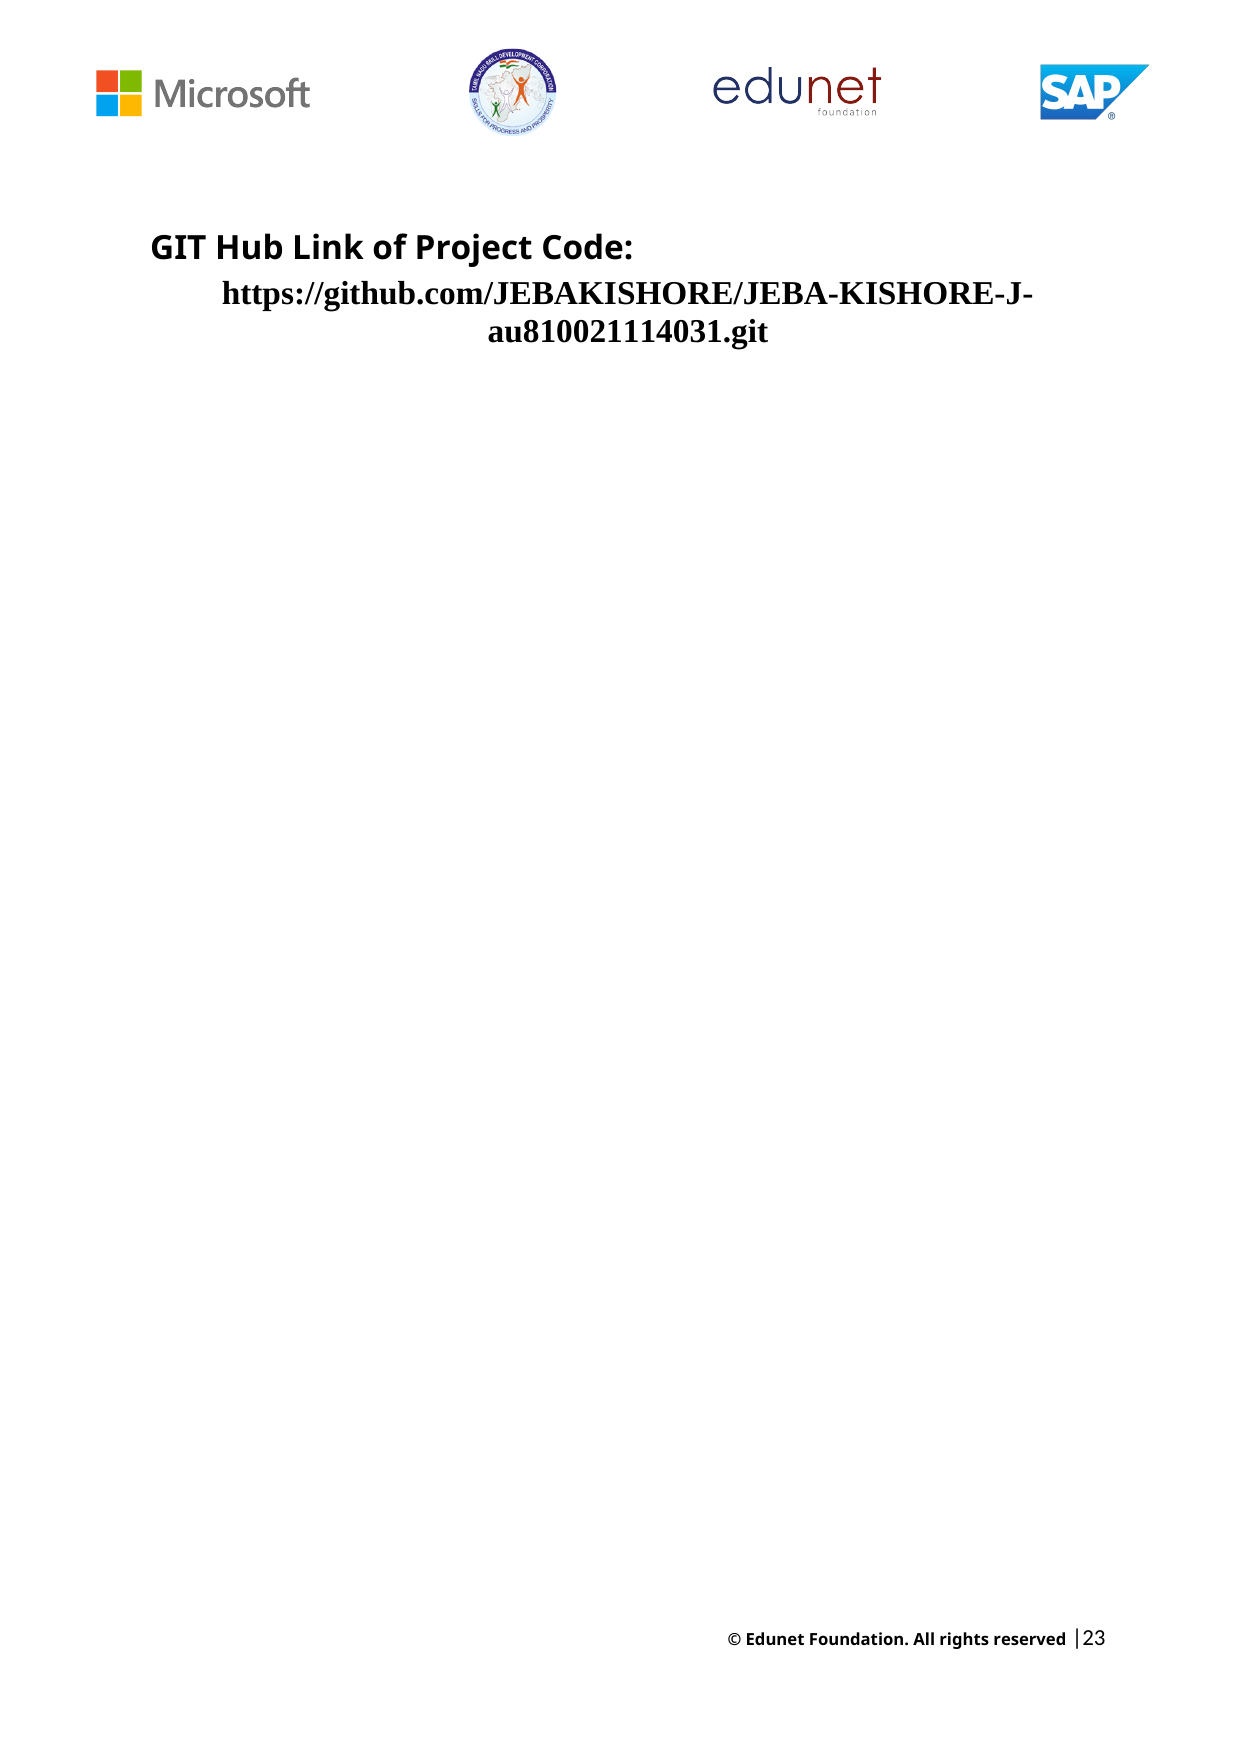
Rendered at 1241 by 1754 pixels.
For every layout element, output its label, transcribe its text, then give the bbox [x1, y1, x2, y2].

picture [706, 60, 889, 122]
picture [466, 45, 558, 137]
picture [1039, 63, 1151, 121]
picture [91, 65, 316, 121]
text https://github.com/JEBAKISHORE/JEBA-KISHORE-J-au810021114031.git [150, 273, 1105, 349]
subtitle GIT Hub Link of Project Code: [150, 224, 1105, 269]
